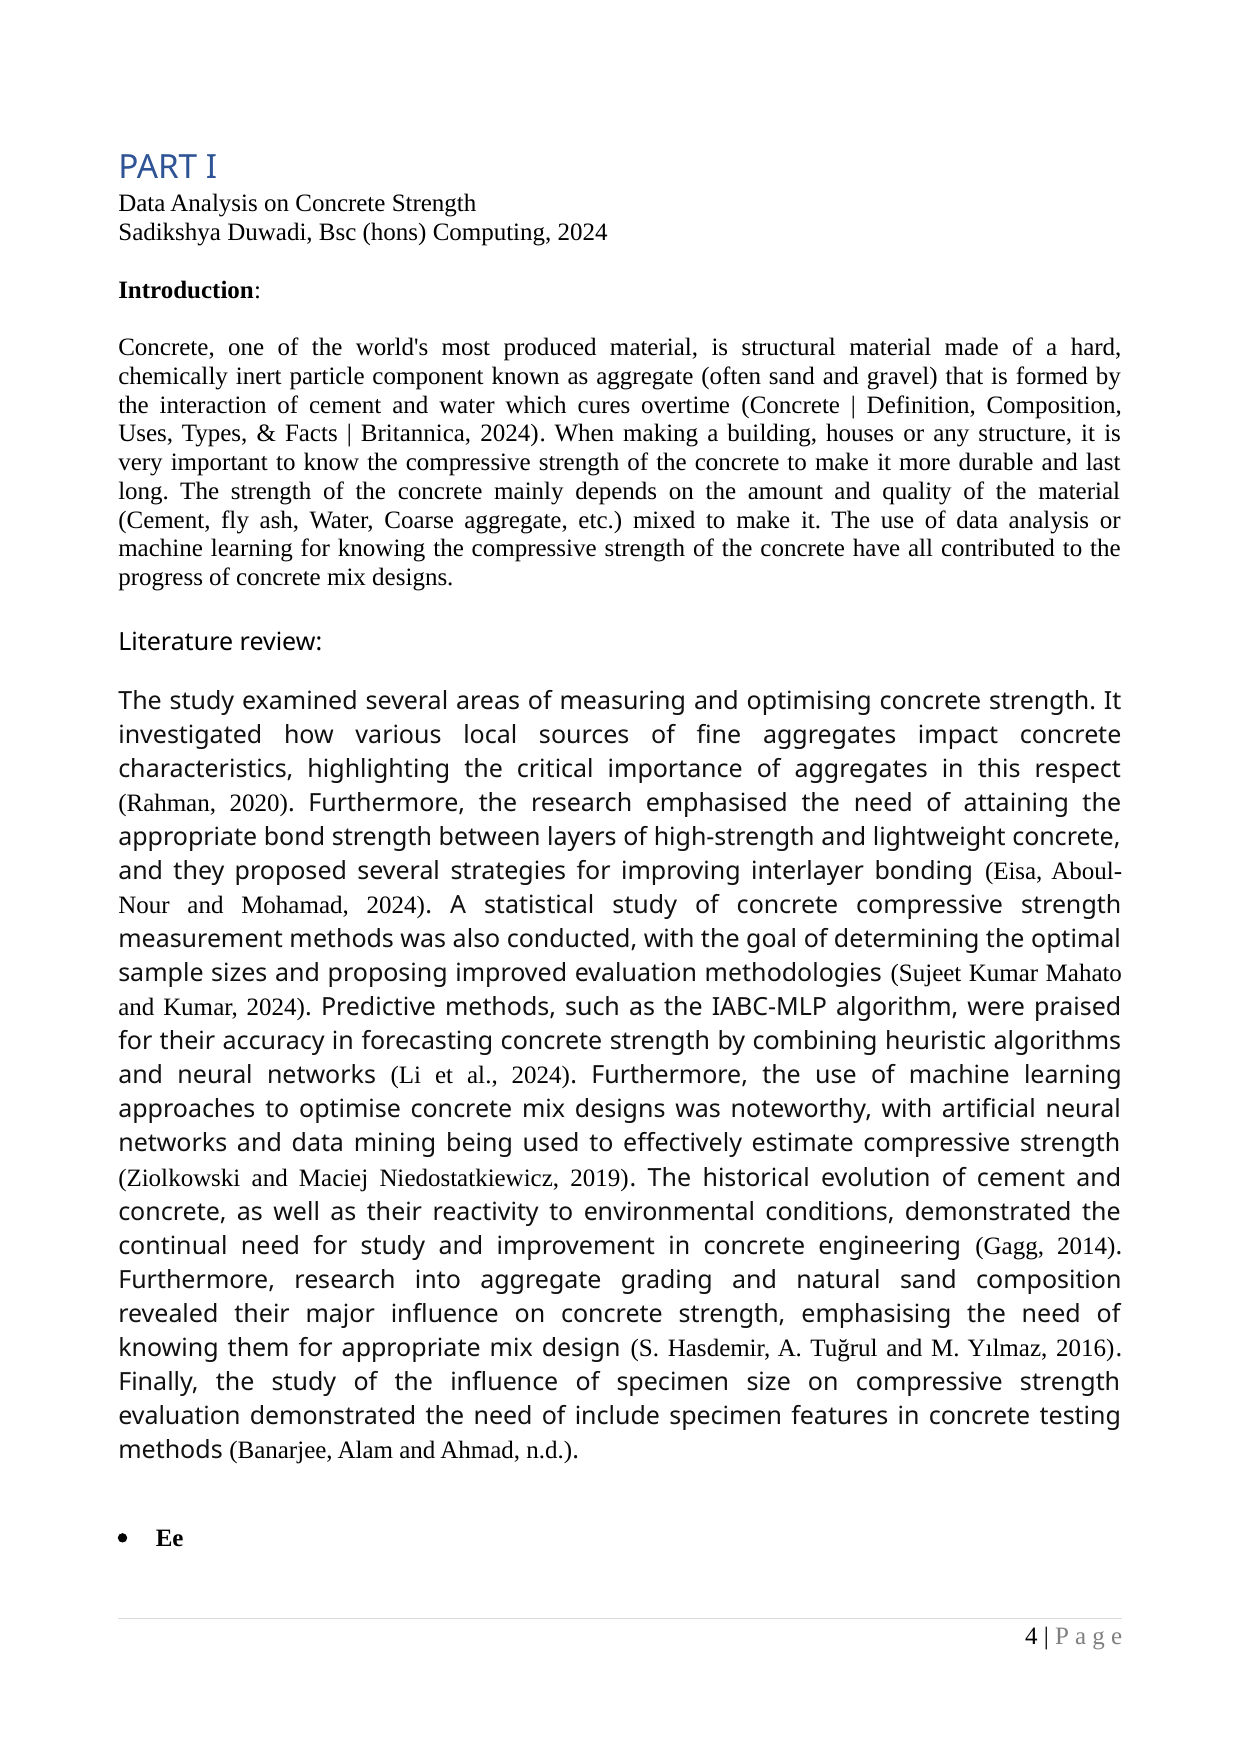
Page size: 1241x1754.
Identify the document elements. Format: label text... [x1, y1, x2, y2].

text Literature review: [118, 620, 1122, 657]
text Sadikshya Duwadi, Bsc (hons) Computing, 2024 [118, 217, 1122, 246]
text Data Analysis on Concrete Strength [118, 188, 1122, 217]
text Introduction: [118, 275, 1122, 303]
text Concrete, one of the world's most produced material, is structural material made of a hard, chemically inert particle component known as aggregate (often sand and gravel) that is formed by the interaction of cement and water which cures overtime (Concrete | Definition, Composition, Uses, Types, & Facts | Britannica, 2024). When making a building, houses or any structure, it is very important to know the compressive strength of the concrete to make it more durable and last long. The strength of the concrete mainly depends on the amount and quality of the material (Cement, fly ash, Water, Coarse aggregate, etc.) mixed to make it. The use of data analysis or machine learning for knowing the compressive strength of the concrete have all contributed to the progress of concrete mix designs. [118, 332, 1122, 591]
text The study examined several areas of measuring and optimising concrete strength. It investigated how various local sources of fine aggregates impact concrete characteristics, highlighting the critical importance of aggregates in this respect (Rahman, 2020). Furthermore, the research emphasised the need of attaining the appropriate bond strength between layers of high-strength and lightweight concrete, and they proposed several strategies for improving interlayer bonding (Eisa, Aboul-Nour and Mohamad, 2024). A statistical study of concrete compressive strength measurement methods was also conducted, with the goal of determining the optimal sample sizes and proposing improved evaluation methodologies (Sujeet Kumar Mahato and Kumar, 2024). Predictive methods, such as the IABC-MLP algorithm, were praised for their accuracy in forecasting concrete strength by combining heuristic algorithms and neural networks (Li et al., 2024). Furthermore, the use of machine learning approaches to optimise concrete mix designs was noteworthy, with artificial neural networks and data mining being used to effectively estimate compressive strength (Ziolkowski and Maciej Niedostatkiewicz, 2019). The historical evolution of cement and concrete, as well as their reactivity to environmental conditions, demonstrated the continual need for study and improvement in concrete engineering (Gagg, 2014). Furthermore, research into aggregate grading and natural sand composition revealed their major influence on concrete strength, emphasising the need of knowing them for appropriate mix design (S. Hasdemir, A. Tuğrul and M. Yılmaz, 2016). Finally, the study of the influence of specimen size on compressive strength evaluation demonstrated the need of include specimen features in concrete testing methods (Banarjee, Alam and Ahmad, n.d.). [118, 682, 1122, 1466]
list Ee [118, 1523, 1122, 1552]
subtitle PART I [118, 143, 1122, 188]
